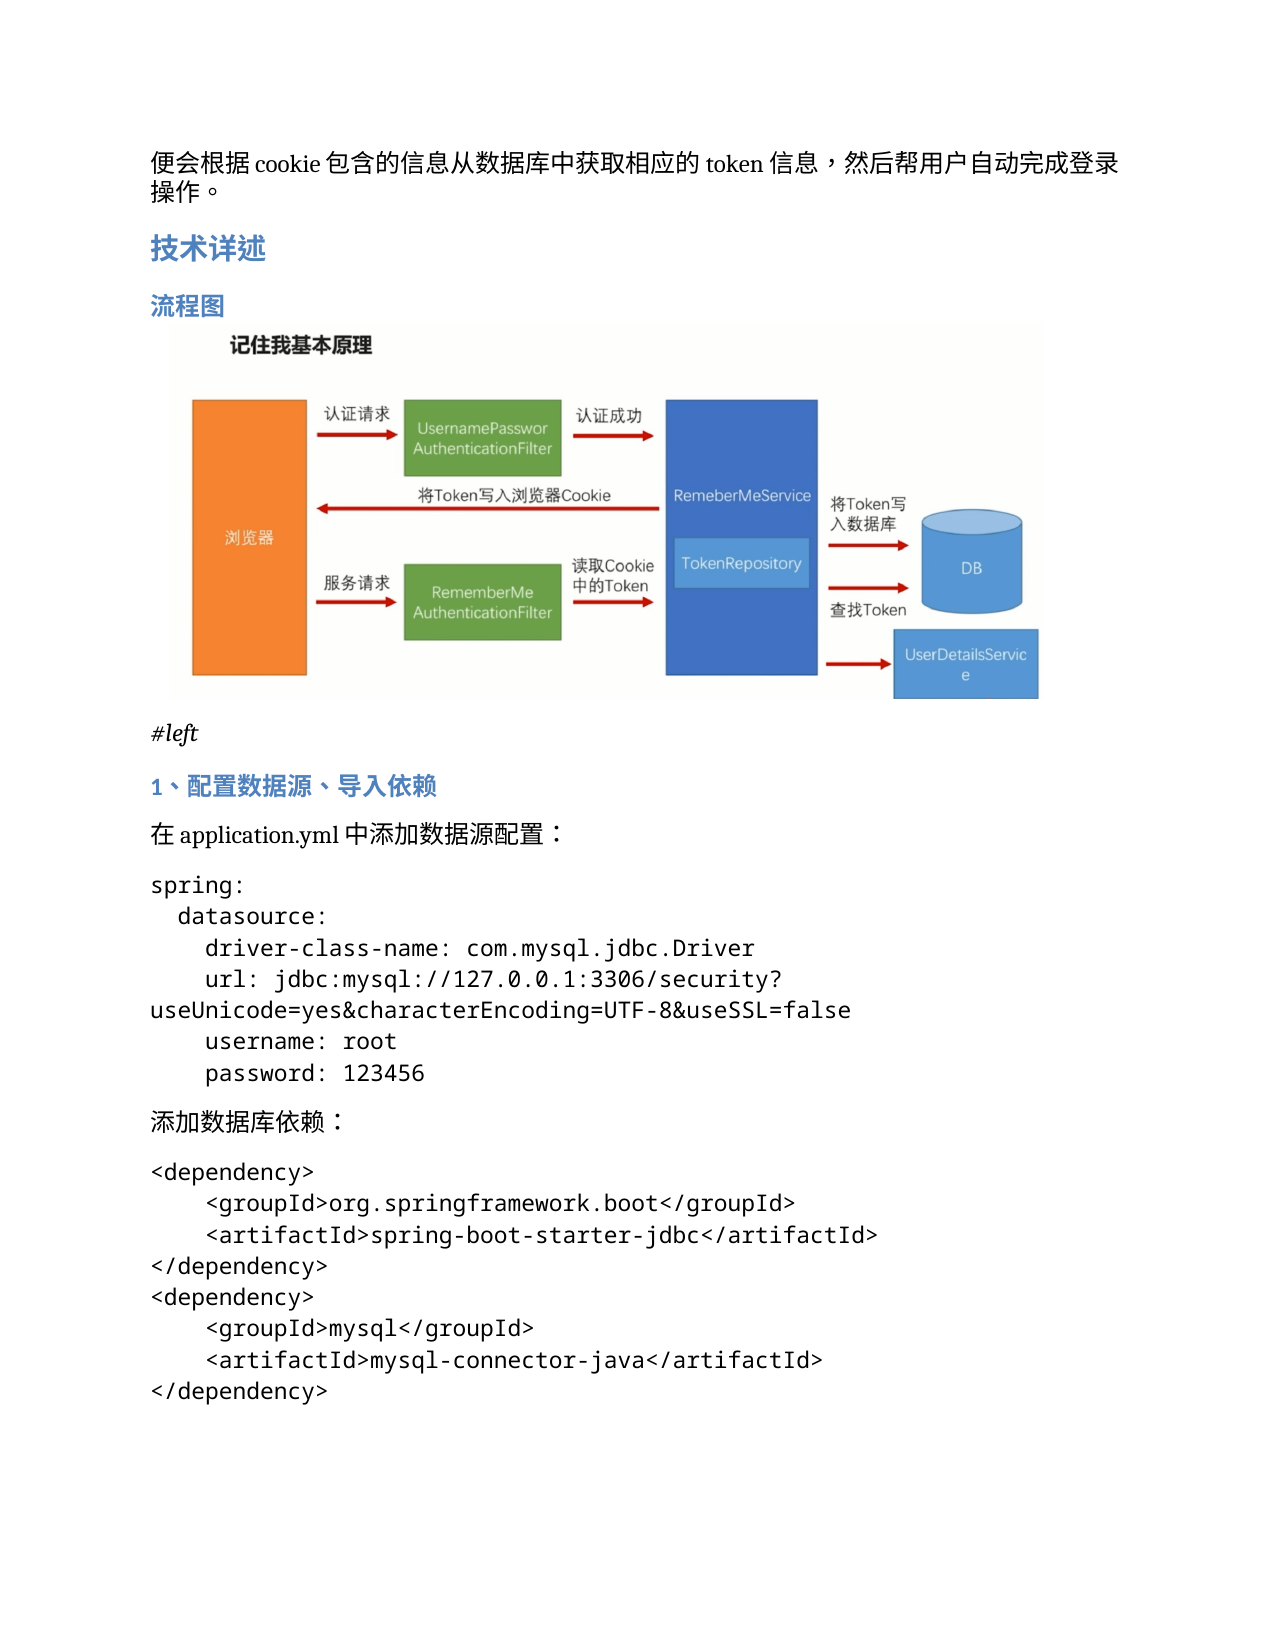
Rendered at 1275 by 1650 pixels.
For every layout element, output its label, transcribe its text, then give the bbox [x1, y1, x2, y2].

picture [168, 322, 1044, 699]
text #left [150, 719, 1125, 748]
text 在application.yml中添加数据源配置： [150, 821, 1125, 850]
subtitle 技术详述 [150, 228, 1125, 268]
text 添加数据库依赖： [150, 1108, 1125, 1137]
text spring: datasource: driver-class-name: com.mysql.jdbc.Driver url: jdbc:mysql://127.0.0.1:3306/security?useUnicode=yes&characterEncoding=UTF-8&useSSL=false username: root password: 123456 [150, 869, 1125, 1088]
subtitle 流程图 [150, 289, 1125, 323]
subtitle 1、配置数据源、导入依赖 [150, 769, 1125, 803]
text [150, 150, 1125, 207]
text <dependency> <groupId>org.springframework.boot</groupId> <artifactId>spring-boot-starter-jdbc</artifactId> </dependency> <dependency> <groupId>mysql</groupId> <artifactId>mysql-connector-java</artifactId> </dependency> [150, 1156, 1125, 1406]
